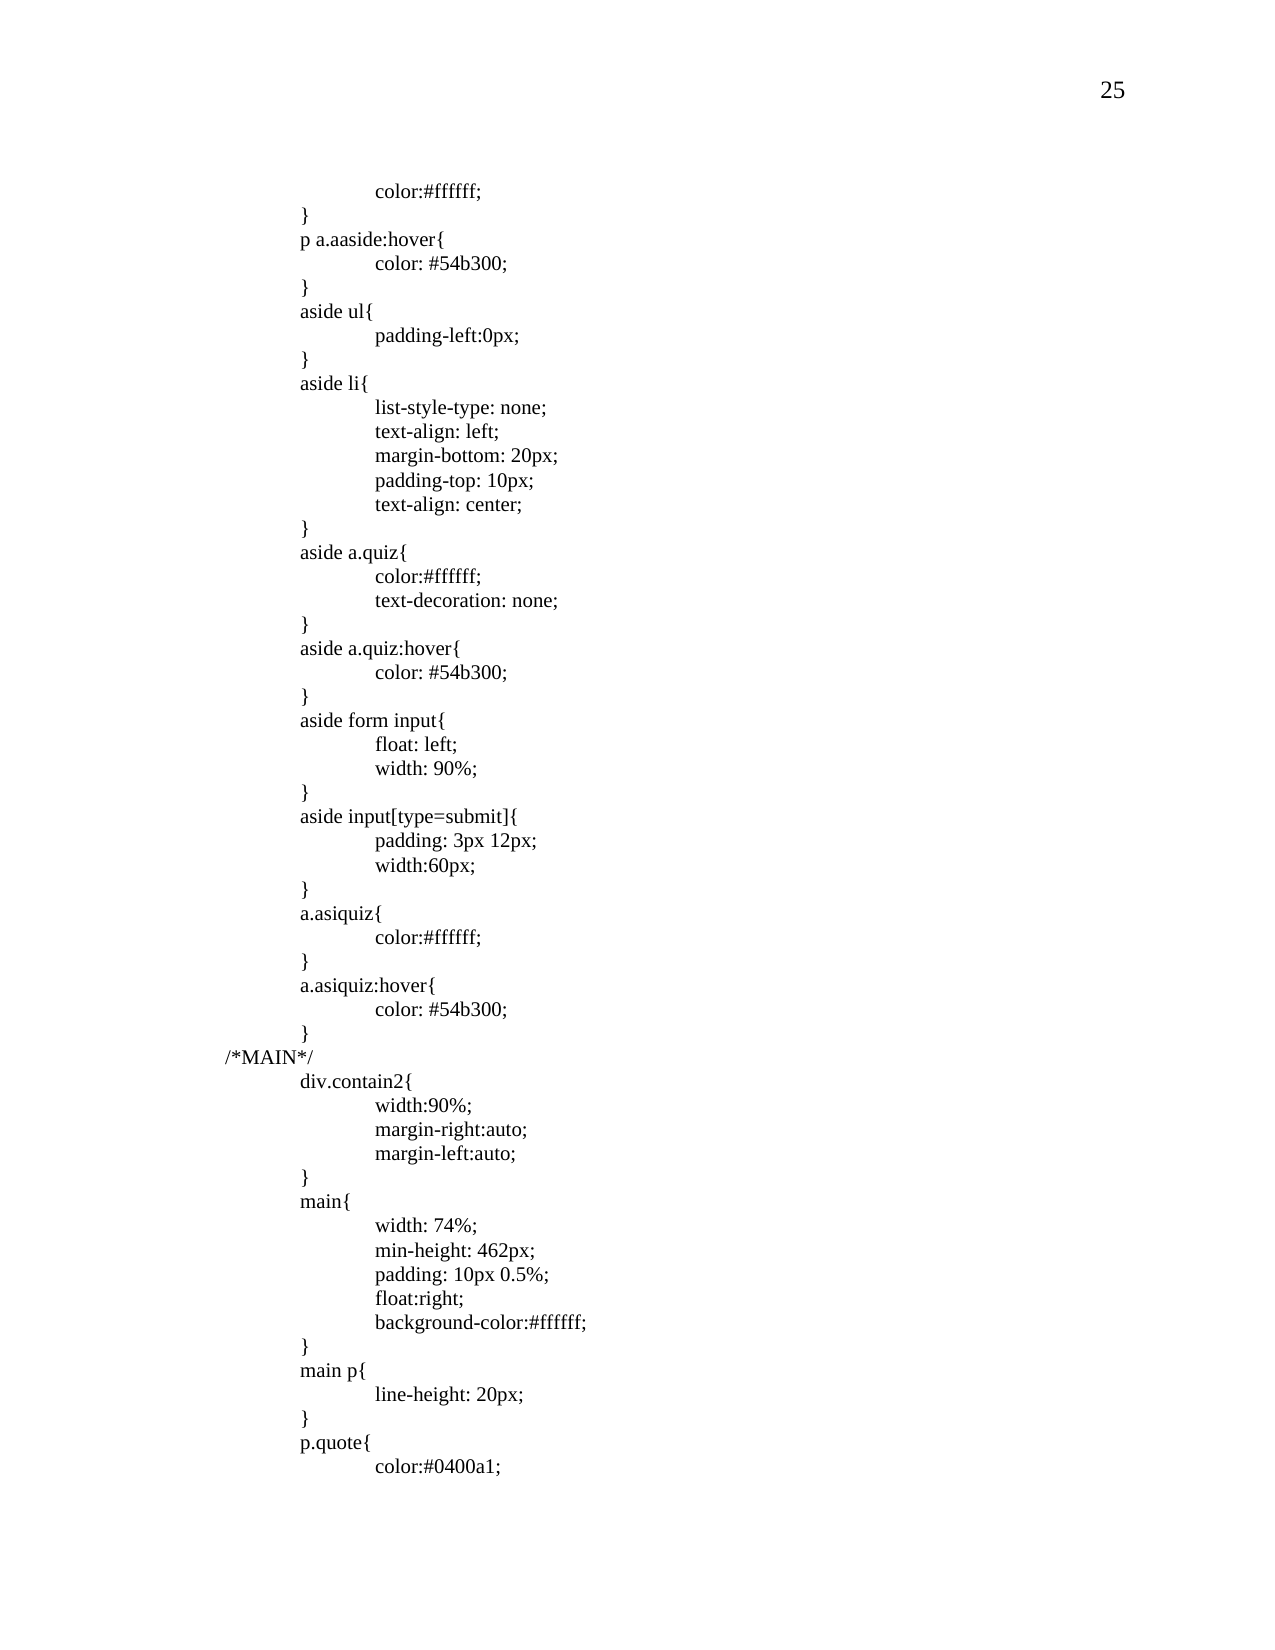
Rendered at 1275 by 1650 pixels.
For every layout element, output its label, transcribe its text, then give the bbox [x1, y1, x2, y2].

text width:90%; [225, 1093, 1125, 1117]
text margin-left:auto; [225, 1141, 1125, 1165]
text padding: 10px 0.5%; [225, 1262, 1125, 1286]
text /*MAIN*/ [225, 1045, 1125, 1069]
text main p{ [225, 1358, 1125, 1382]
text min-height: 462px; [225, 1237, 1125, 1262]
text } [225, 275, 1125, 299]
text } [225, 877, 1125, 901]
text background-color:#ffffff; [225, 1310, 1125, 1334]
text text-decoration: none; [225, 588, 1125, 612]
text padding-top: 10px; [225, 467, 1125, 492]
text a.asiquiz{ [225, 901, 1125, 925]
text width: 90%; [225, 756, 1125, 780]
text text-align: center; [225, 492, 1125, 516]
text width:60px; [225, 852, 1125, 877]
text } [225, 612, 1125, 636]
text div.contain2{ [225, 1069, 1125, 1093]
text } [225, 1334, 1125, 1358]
text } [225, 1165, 1125, 1189]
text } [225, 203, 1125, 227]
text p.quote{ [225, 1430, 1125, 1454]
text margin-right:auto; [225, 1117, 1125, 1141]
text text-align: left; [225, 419, 1125, 443]
text color:#ffffff; [225, 179, 1125, 203]
text float:right; [225, 1286, 1125, 1310]
text padding-left:0px; [225, 323, 1125, 347]
text line-height: 20px; [225, 1382, 1125, 1406]
text } [225, 684, 1125, 708]
text aside a.quiz:hover{ [225, 636, 1125, 660]
text } [225, 516, 1125, 540]
text } [225, 780, 1125, 804]
text } [225, 1021, 1125, 1045]
text color:#ffffff; [225, 564, 1125, 588]
text float: left; [225, 732, 1125, 756]
text } [225, 347, 1125, 371]
text } [225, 1406, 1125, 1430]
text } [225, 949, 1125, 973]
text padding: 3px 12px; [225, 828, 1125, 852]
text width: 74%; [225, 1213, 1125, 1237]
text aside a.quiz{ [225, 540, 1125, 564]
text color:#0400a1; [225, 1454, 1125, 1478]
text color: #54b300; [225, 251, 1125, 275]
text aside ul{ [225, 299, 1125, 323]
text aside form input{ [225, 708, 1125, 732]
text a.asiquiz:hover{ [225, 973, 1125, 997]
text aside input[type=submit]{ [225, 804, 1125, 828]
text color: #54b300; [225, 660, 1125, 684]
text p a.aaside:hover{ [225, 227, 1125, 251]
text color: #54b300; [225, 997, 1125, 1021]
text main{ [225, 1189, 1125, 1213]
text list-style-type: none; [225, 395, 1125, 419]
text color:#ffffff; [225, 925, 1125, 949]
text aside li{ [225, 371, 1125, 395]
text margin-bottom: 20px; [225, 443, 1125, 467]
